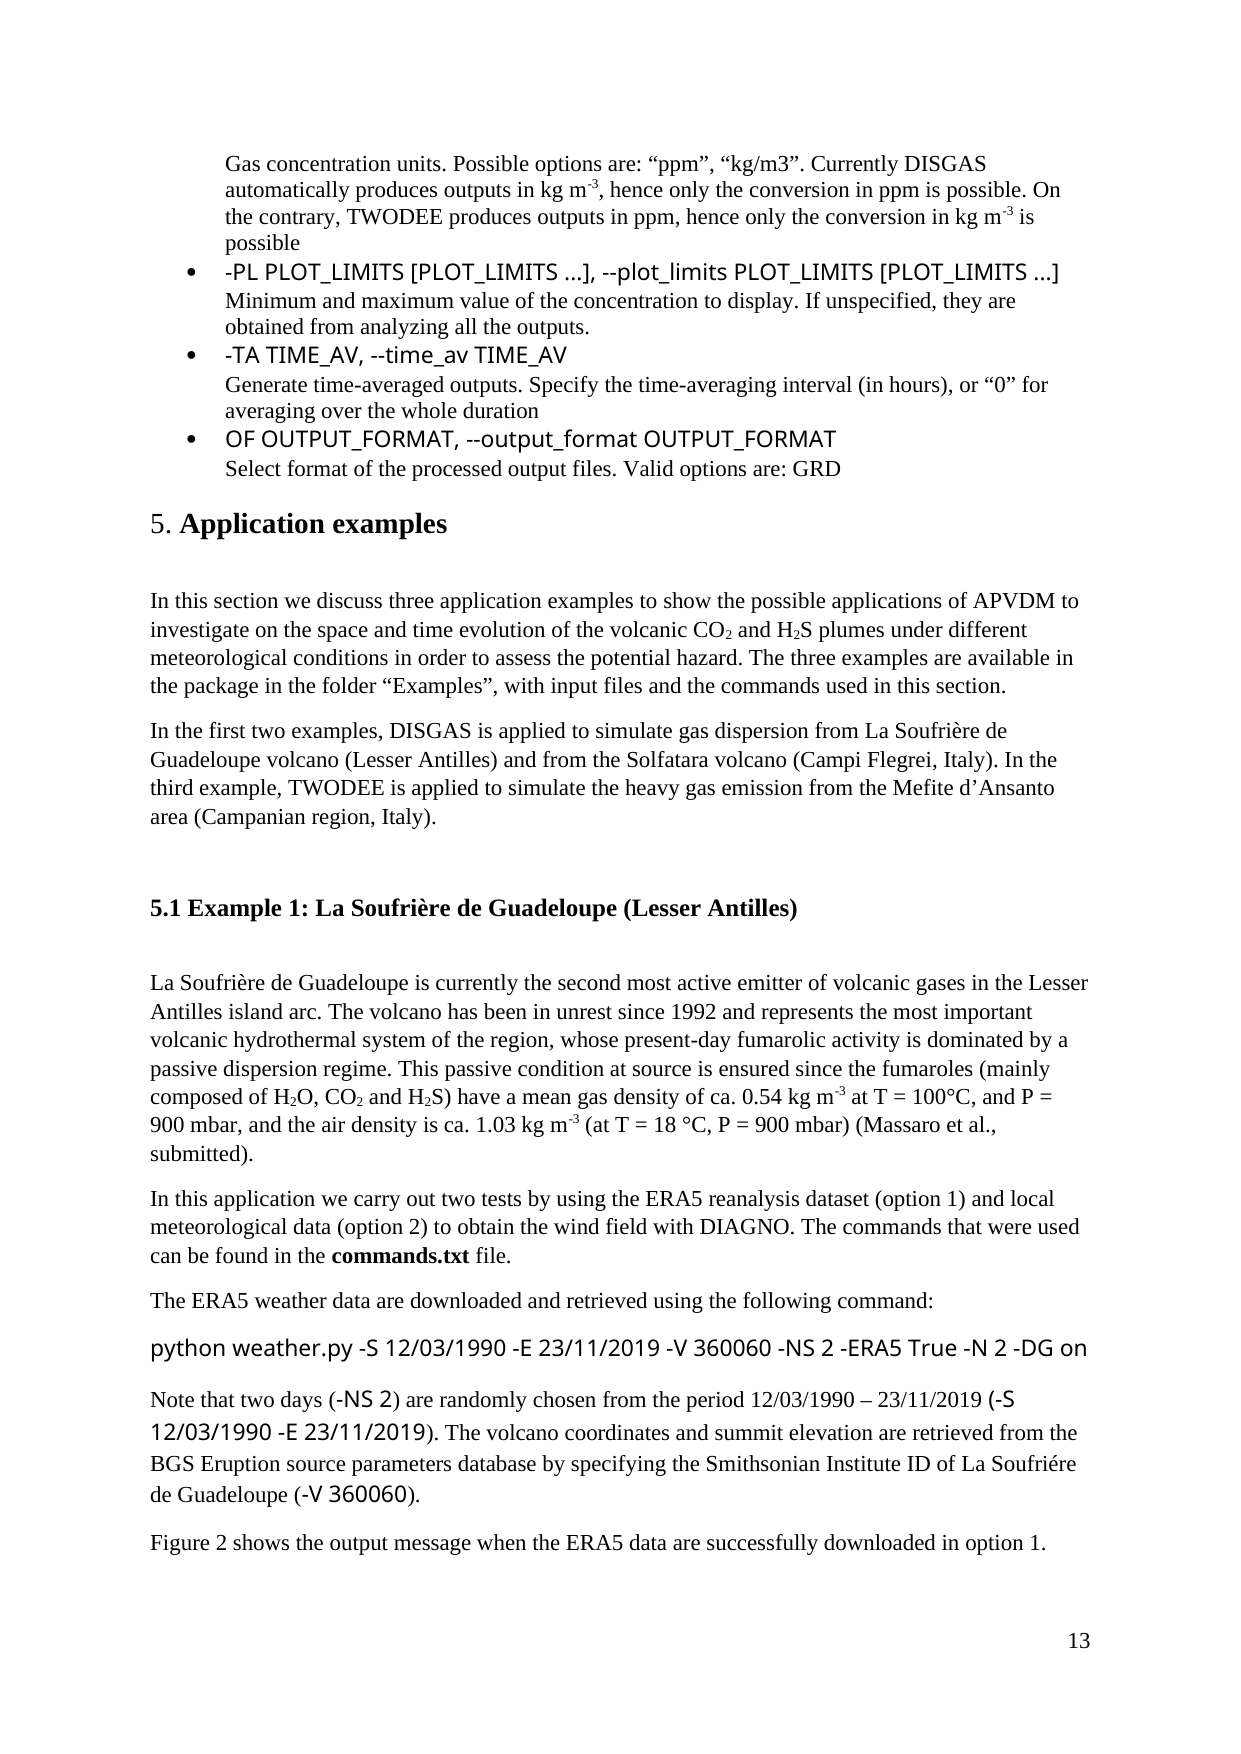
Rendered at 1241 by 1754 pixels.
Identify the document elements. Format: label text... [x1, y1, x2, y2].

list Minimum and maximum value of the concentration to display. If unspecified, they are obtained from analyzing all the outputs. [225, 287, 1090, 339]
text La Soufrière de Guadeloupe is currently the second most active emitter of volcanic gases in the Lesser Antilles island arc. The volcano has been in unrest since 1992 and represents the most important volcanic hydrothermal system of the region, whose present-day fumarolic activity is dominated by a passive dispersion regime. This passive condition at source is ensured since the fumaroles (mainly composed of H2O, CO2 and H2S) have a mean gas density of ca. 0.54 kg m-3 at T = 100°C, and P = 900 mbar, and the air density is ca. 1.03 kg m-3 (at T = 18 °C, P = 900 mbar) (Massaro et al., submitted). [150, 969, 1090, 1166]
text Note that two days (-NS 2) are randomly chosen from the period 12/03/1990 – 23/11/2019 (-S 12/03/1990 -E 23/11/2019). The volcano coordinates and summit elevation are retrieved from the BGS Eruption source parameters database by specifying the Smithsonian Institute ID of La Soufriére de Guadeloupe (-V 360060). [150, 1382, 1090, 1510]
text The ERA5 weather data are downloaded and retrieved using the following command: [150, 1287, 1090, 1313]
text In the first two examples, DISGAS is applied to simulate gas dispersion from La Soufrière de Guadeloupe volcano (Lesser Antilles) and from the Solfatara volcano (Campi Flegrei, Italy). In the third example, TWODEE is applied to simulate the heavy gas emission from the Mefite d’Ansanto area (Campanian region, Italy). [150, 718, 1090, 829]
list Generate time-averaged outputs. Specify the time-averaging interval (in hours), or “0” for averaging over the whole duration [225, 371, 1090, 423]
list Gas concentration units. Possible options are: “ppm”, “kg/m3”. Currently DISGAS automatically produces outputs in kg m-3, hence only the conversion in ppm is possible. On the contrary, TWODEE produces outputs in ppm, hence only the conversion in kg m-3 is possible [225, 150, 1090, 255]
subtitle 5.1 Example 1: La Soufrière de Guadeloupe (Lesser Antilles) [150, 893, 1090, 922]
text In this application we carry out two tests by using the ERA5 reanalysis dataset (option 1) and local meteorological data (option 2) to obtain the wind field with DIAGNO. The commands that were used can be found in the commands.txt file. [150, 1185, 1090, 1268]
list Select format of the processed output files. Valid options are: GRD [225, 454, 1090, 481]
list -TA TIME_AV, --time_av TIME_AV [187, 339, 1090, 371]
text python weather.py -S 12/03/1990 -E 23/11/2019 -V 360060 -NS 2 -ERA5 True -N 2 -DG on [150, 1332, 1090, 1363]
text Figure 2 shows the output message when the ERA5 data are successfully downloaded in option 1. [150, 1529, 1090, 1555]
subtitle 5. Application examples [150, 506, 1090, 539]
list -PL PLOT_LIMITS [PLOT_LIMITS ...], --plot_limits PLOT_LIMITS [PLOT_LIMITS ...] [187, 255, 1090, 287]
text In this section we discuss three application examples to show the possible applications of APVDM to investigate on the space and time evolution of the volcanic CO2 and H2S plumes under different meteorological conditions in order to assess the potential hazard. The three examples are available in the package in the folder “Examples”, with input files and the commands used in this section. [150, 587, 1090, 699]
list OF OUTPUT_FORMAT, --output_format OUTPUT_FORMAT [187, 423, 1090, 454]
